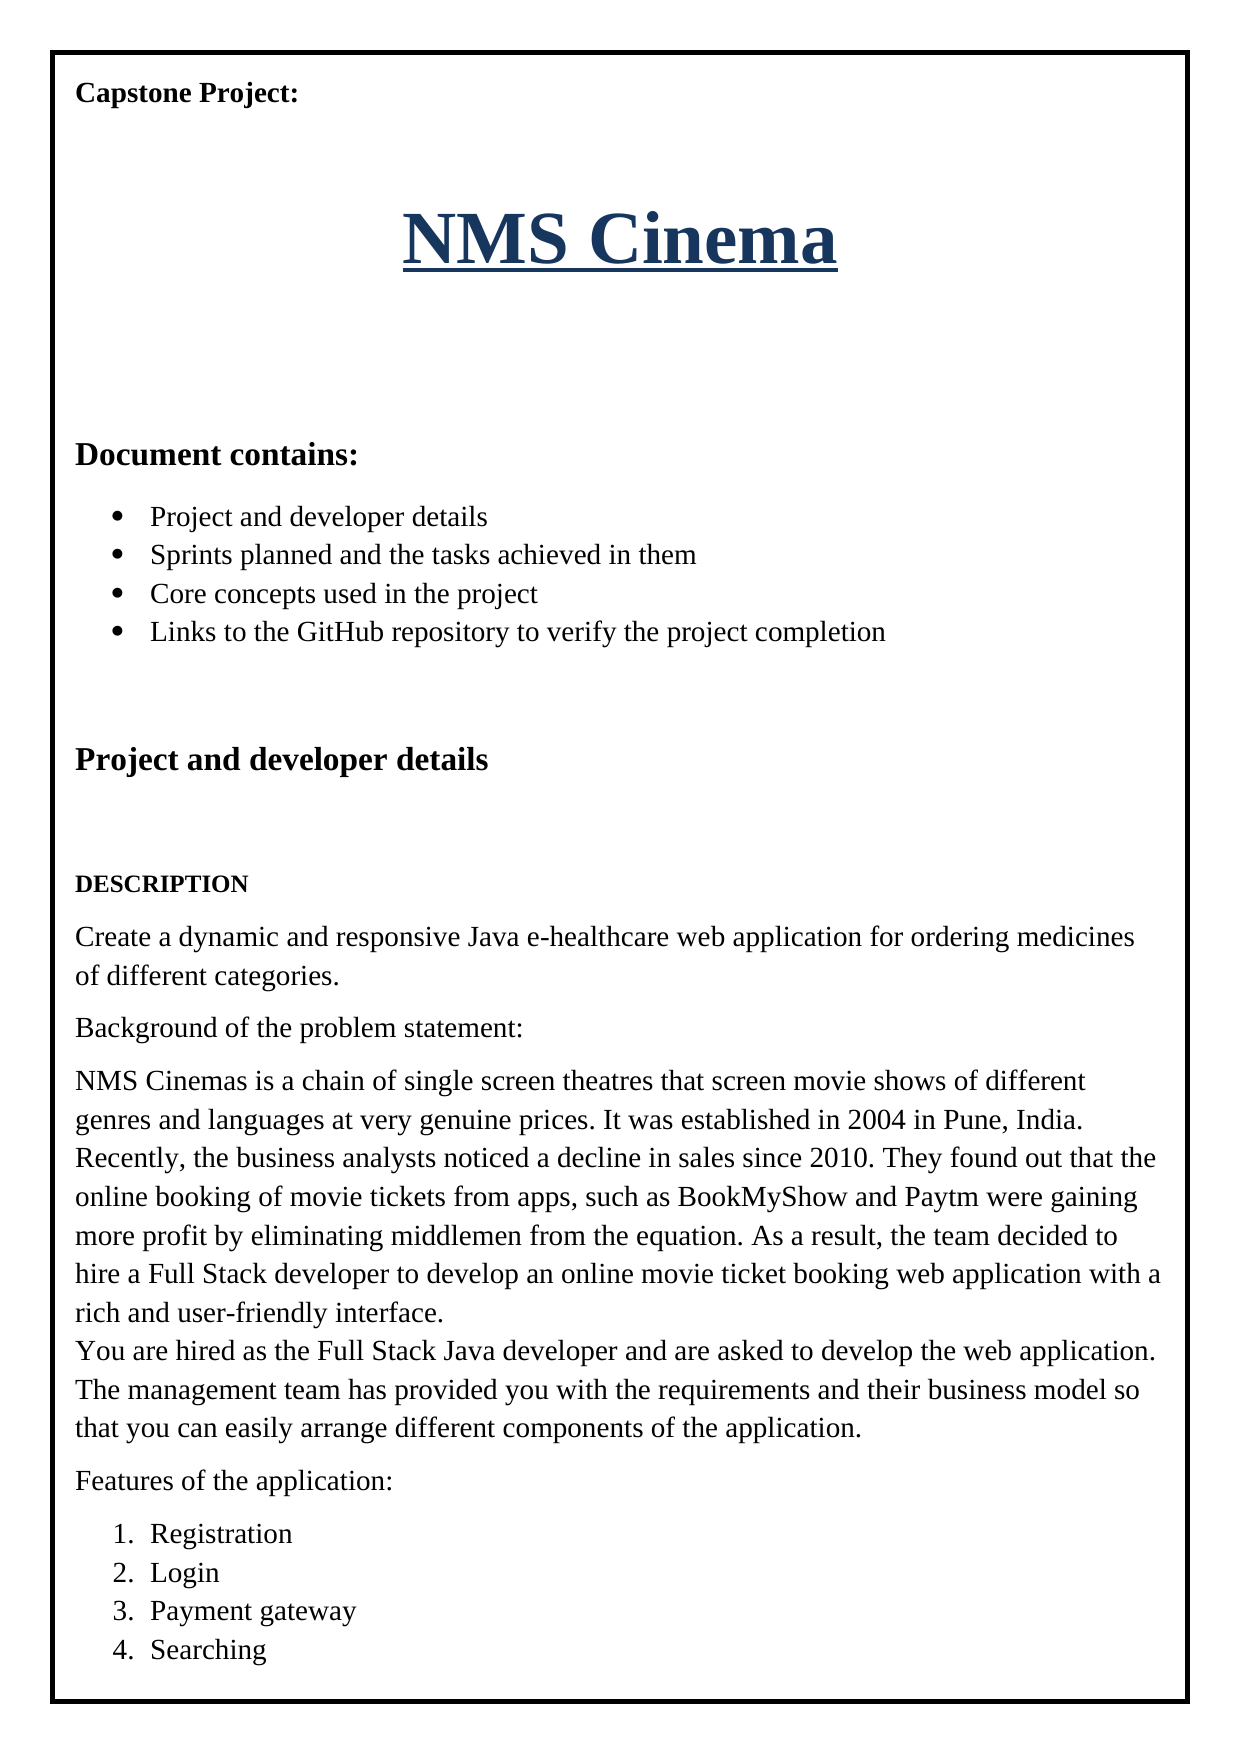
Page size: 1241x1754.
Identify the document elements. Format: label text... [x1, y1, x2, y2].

list Searching [112, 1632, 1165, 1665]
text Features of the application: [75, 1463, 1165, 1497]
text Document contains: [75, 434, 1165, 472]
list Links to the GitHub repository to verify the project completion [112, 614, 1165, 648]
list Sprints planned and the tasks achieved in them [112, 537, 1165, 571]
text DESCRIPTION [75, 869, 1165, 897]
list Login [112, 1555, 1165, 1588]
list Project and developer details [112, 499, 1165, 532]
list Core concepts used in the project [112, 576, 1165, 609]
text Create a dynamic and responsive Java e-healthcare web application for ordering medicines of different categories. [75, 919, 1165, 991]
text Capstone Project: [75, 75, 1165, 108]
list Payment gateway [112, 1593, 1165, 1627]
text Background of the problem statement: [75, 1011, 1165, 1044]
list Registration [112, 1516, 1165, 1550]
text NMS Cinemas is a chain of single screen theatres that screen movie shows of different genres and languages at very genuine prices. It was established in 2004 in Pune, India. Recently, the business analysts noticed a decline in sales since 2010. They found out that the online booking of movie tickets from apps, such as BookMyShow and Paytm were gaining more profit by eliminating middlemen from the equation. As a result, the team decided to hire a Full Stack developer to develop an online movie ticket booking web application with a rich and user-friendly interface. You are hired as the Full Stack Java developer and are asked to develop the web application. The management team has provided you with the requirements and their business model so that you can easily arrange different components of the application. [75, 1063, 1165, 1444]
text NMS Cinema [75, 194, 1165, 280]
text Project and developer details [75, 739, 1165, 777]
